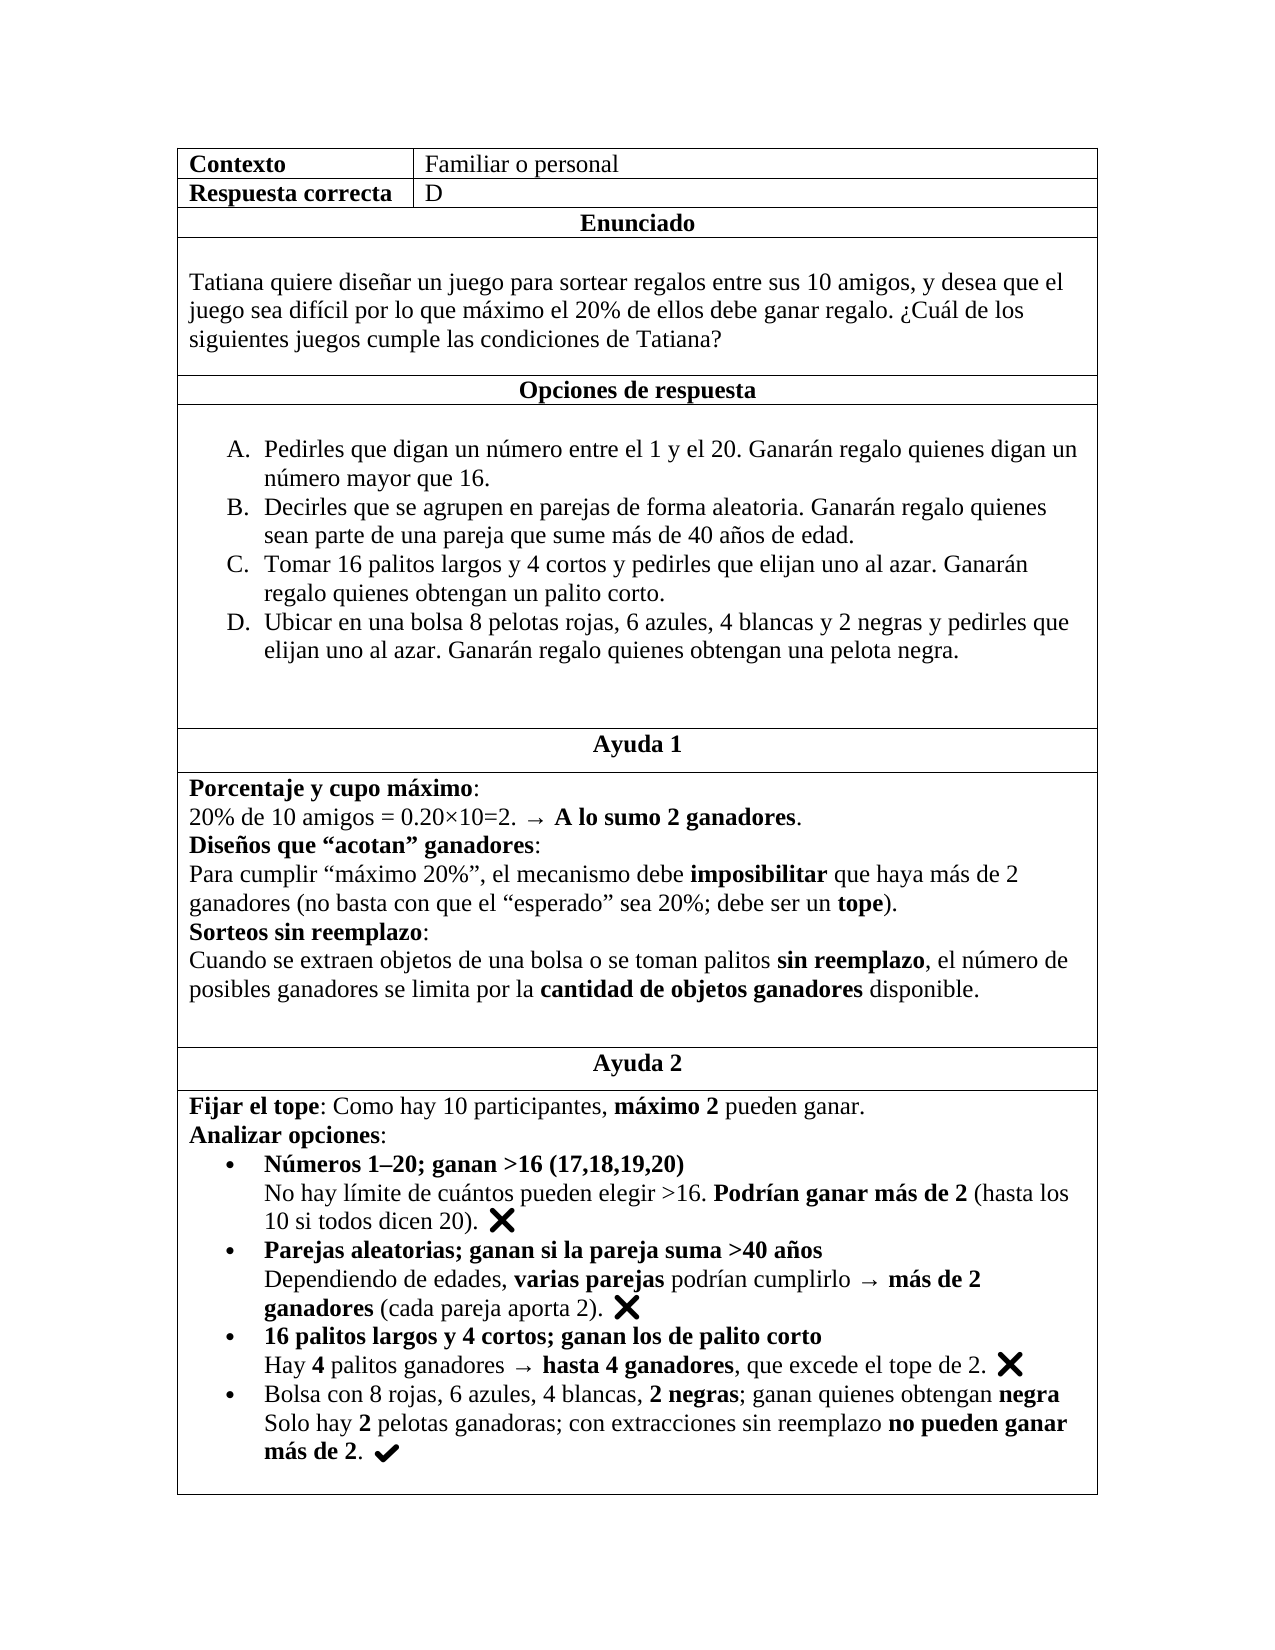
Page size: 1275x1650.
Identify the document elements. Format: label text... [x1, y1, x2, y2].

table_cell D [414, 179, 1097, 207]
table_cell Contexto [178, 149, 413, 177]
table_cell Fijar el tope: Como hay 10 participantes, máximo 2 pueden ganar. Analizar opciones: Números 1–20; ganan >16 (17,18,19,20) No hay límite de cuántos pueden elegir >16. Podrían ganar más de 2 (hasta los 10 si todos dicen 20). ❌ Parejas aleatorias; ganan si la pareja suma >40 años Dependiendo de edades, varias parejas podrían cumplirlo → más de 2 ganadores (cada pareja aporta 2). ❌ 16 palitos largos y 4 cortos; ganan los de palito corto Hay 4 palitos ganadores → hasta 4 ganadores, que excede el tope de 2. ❌ Bolsa con 8 rojas, 6 azules, 4 blancas, 2 negras; ganan quienes obtengan negra Solo hay 2 pelotas ganadoras; con extracciones sin reemplazo no pueden ganar más de 2. ✔️ [178, 1091, 1097, 1494]
table_cell Ayuda 1 [178, 729, 1097, 772]
table_cell Porcentaje y cupo máximo: 20% de 10 amigos = 0.20×10=2. → A lo sumo 2 ganadores. Diseños que “acotan” ganadores: Para cumplir “máximo 20%”, el mecanismo debe imposibilitar que haya más de 2 ganadores (no basta con que el “esperado” sea 20%; debe ser un tope). Sorteos sin reemplazo: Cuando se extraen objetos de una bolsa o se toman palitos sin reemplazo, el número de posibles ganadores se limita por la cantidad de objetos ganadores disponible. [178, 773, 1097, 1047]
table_cell Ayuda 2 [178, 1048, 1097, 1090]
table_cell Pedirles que digan un número entre el 1 y el 20. Ganarán regalo quienes digan un número mayor que 16. Decirles que se agrupen en parejas de forma aleatoria. Ganarán regalo quienes sean parte de una pareja que sume más de 40 años de edad. Tomar 16 palitos largos y 4 cortos y pedirles que elijan uno al azar. Ganarán regalo quienes obtengan un palito corto. Ubicar en una bolsa 8 pelotas rojas, 6 azules, 4 blancas y 2 negras y pedirles que elijan uno al azar. Ganarán regalo quienes obtengan una pelota negra. [178, 405, 1097, 728]
table_cell Tatiana quiere diseñar un juego para sortear regalos entre sus 10 amigos, y desea que el juego sea difícil por lo que máximo el 20% de ellos debe ganar regalo. ¿Cuál de los siguientes juegos cumple las condiciones de Tatiana? [178, 238, 1097, 374]
table_cell Enunciado [178, 208, 1097, 237]
table_cell Familiar o personal [414, 149, 1097, 177]
table_cell Respuesta correcta [178, 179, 413, 207]
table_cell Opciones de respuesta [178, 376, 1097, 404]
